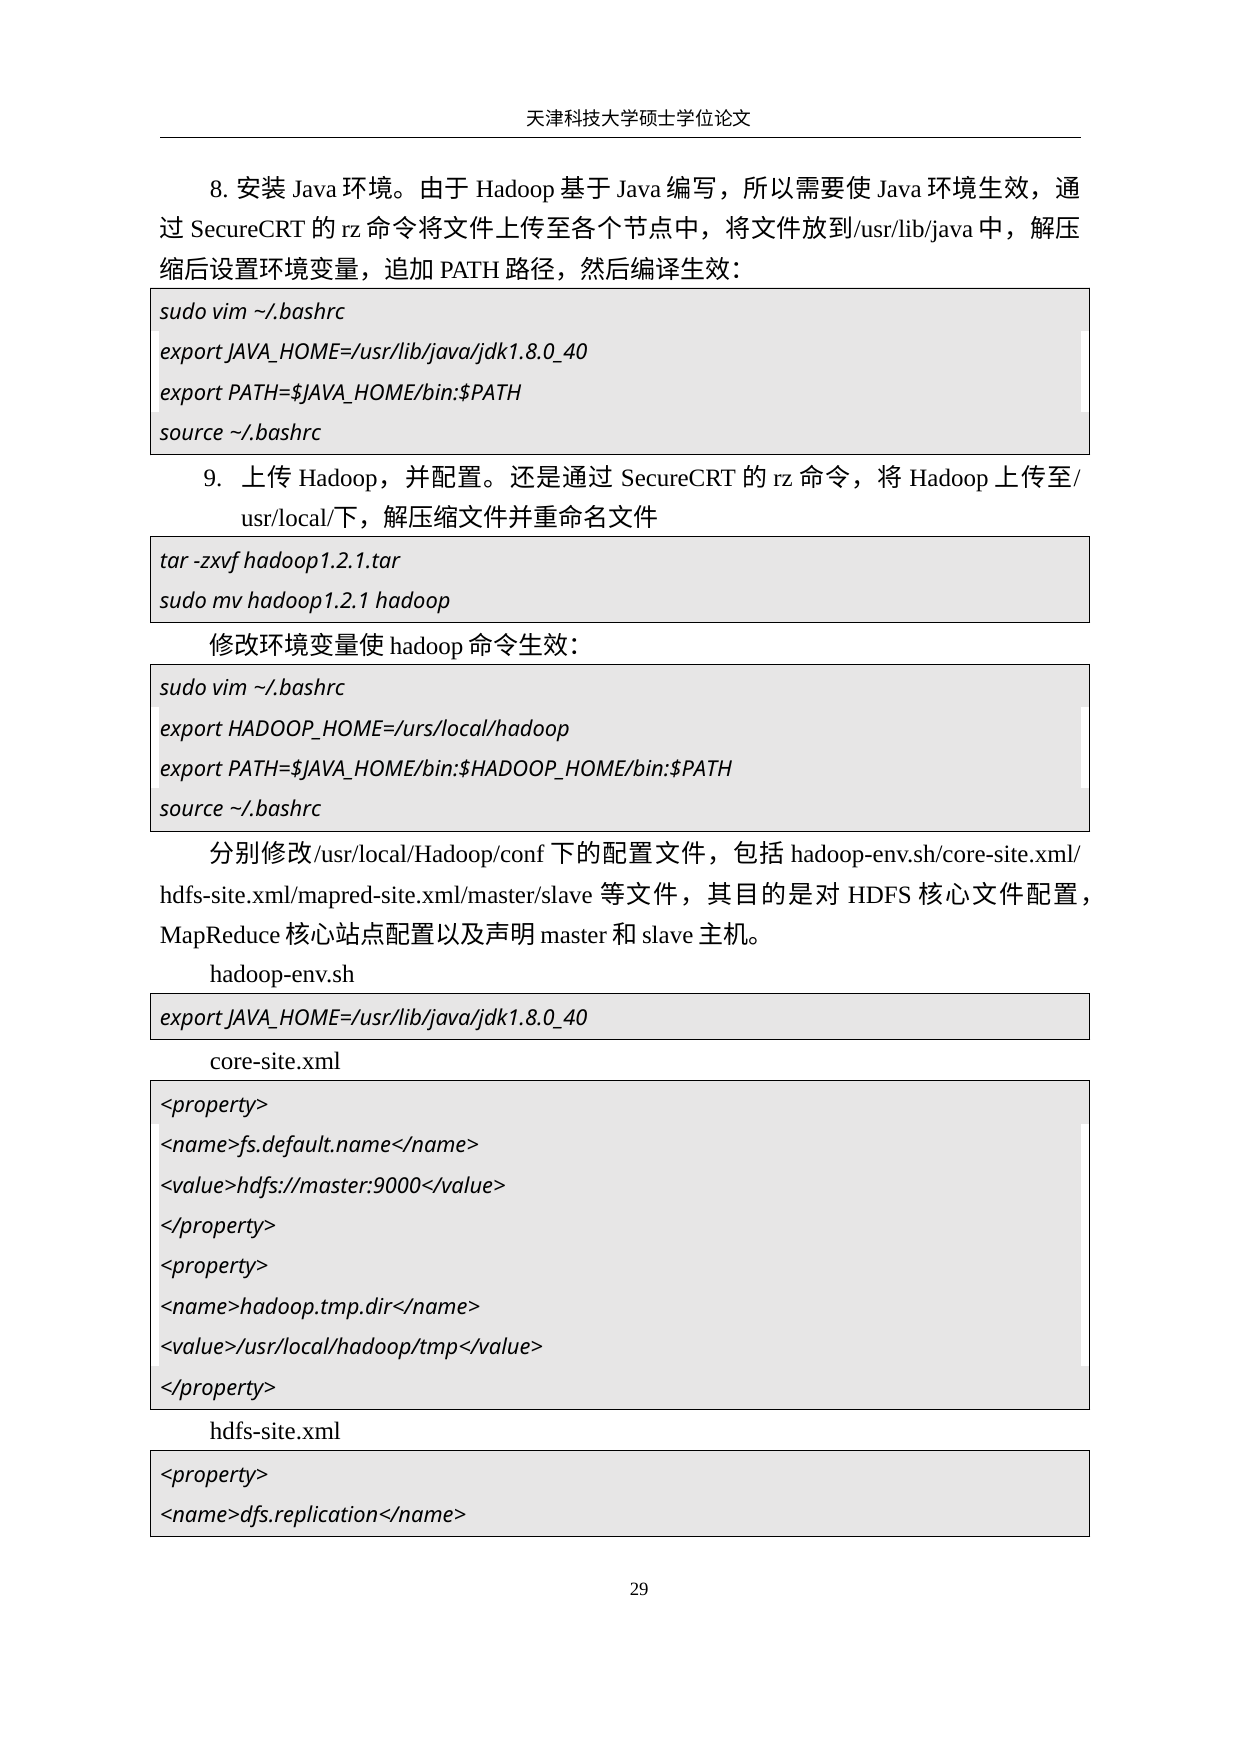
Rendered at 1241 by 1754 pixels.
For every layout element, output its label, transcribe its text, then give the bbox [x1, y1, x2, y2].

text <value>hdfs://master:9000</value> [159, 1164, 1081, 1205]
text sudo vim ~/.bashrc [151, 665, 1089, 707]
text <property> [151, 1081, 1089, 1124]
list 上传Hadoop，并配置。还是通过SecureCRT的rz命令，将Hadoop上传至/usr/local/下，解压缩文件并重命名文件 [203, 455, 1081, 536]
text </property> [159, 1205, 1081, 1245]
text sudo mv hadoop1.2.1 hadoop [151, 577, 1089, 622]
text sudo vim ~/.bashrc [151, 289, 1089, 331]
text export JAVA_HOME=/usr/lib/java/jdk1.8.0_40 [159, 331, 1081, 371]
text 分别修改/usr/local/Hadoop/conf下的配置文件，包括hadoop-env.sh/core-site.xml/hdfs-site.xml/mapred-site.xml/master/slave等文件，其目的是对HDFS核心文件配置，MapReduce核心站点配置以及声明master和slave主机。 [159, 832, 1081, 953]
text export JAVA_HOME=/usr/lib/java/jdk1.8.0_40 [151, 994, 1089, 1039]
text export HADOOP_HOME=/urs/local/hadoop [159, 707, 1081, 748]
text <property> [151, 1451, 1089, 1491]
text hadoop-env.sh [159, 953, 1081, 993]
text <value>/usr/local/hadoop/tmp</value> [159, 1326, 1081, 1363]
text 8. 安装Java环境。由于Hadoop基于Java编写，所以需要使Java环境生效，通过SecureCRT的rz命令将文件上传至各个节点中，将文件放到/usr/lib/java中，解压缩后设置环境变量，追加PATH路径，然后编译生效： [159, 166, 1081, 287]
text hdfs-site.xml [159, 1410, 1081, 1450]
text export PATH=$JAVA_HOME/bin:$PATH [159, 371, 1081, 409]
text 修改环境变量使hadoop命令生效： [159, 623, 1081, 664]
text <name>dfs.replication</name> [151, 1491, 1089, 1536]
text </property> [151, 1363, 1089, 1409]
text export PATH=$JAVA_HOME/bin:$HADOOP_HOME/bin:$PATH [159, 748, 1081, 785]
text tar -zxvf hadoop1.2.1.tar [151, 537, 1089, 577]
text <name>fs.default.name</name> [159, 1124, 1081, 1164]
text <property> [159, 1245, 1081, 1286]
text <name>hadoop.tmp.dir</name> [159, 1286, 1081, 1326]
text source ~/.bashrc [151, 785, 1089, 831]
text source ~/.bashrc [151, 409, 1089, 454]
text core-site.xml [159, 1040, 1081, 1080]
